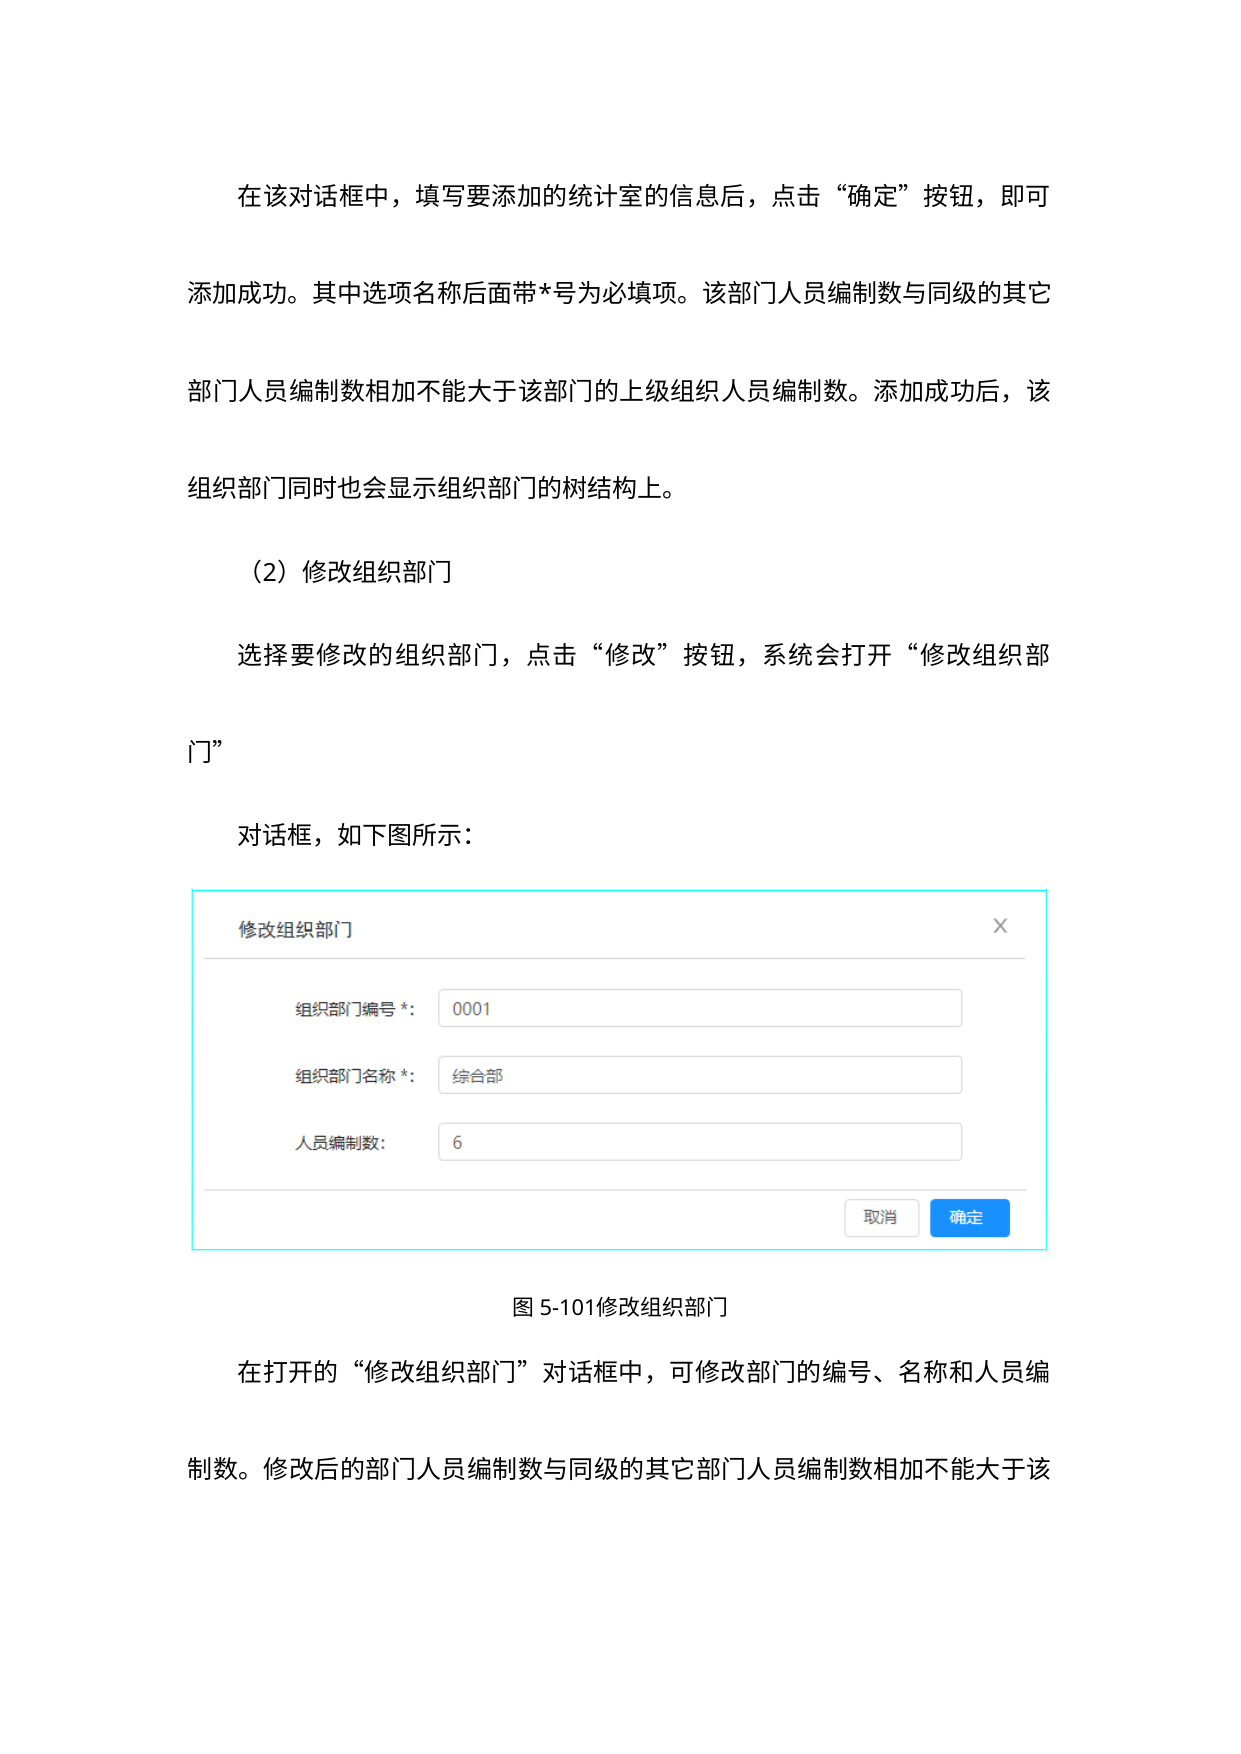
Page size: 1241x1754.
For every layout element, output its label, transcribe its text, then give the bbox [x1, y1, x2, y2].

text （2）修改组织部门 [187, 538, 1053, 603]
text 对话框，如下图所示： [187, 801, 1053, 866]
text 选择要修改的组织部门，点击“修改”按钮，系统会打开“修改组织部门” [187, 621, 1053, 783]
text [187, 1338, 1053, 1501]
text 图 5-101修改组织部门 [187, 1290, 1053, 1322]
picture [187, 884, 1053, 1254]
text 在该对话框中，填写要添加的统计室的信息后，点击“确定”按钮，即可添加成功。其中选项名称后面带*号为必填项。该部门人员编制数与同级的其它部门人员编制数相加不能大于该部门的上级组织人员编制数。添加成功后，该组织部门同时也会显示组织部门的树结构上。 [187, 162, 1053, 519]
